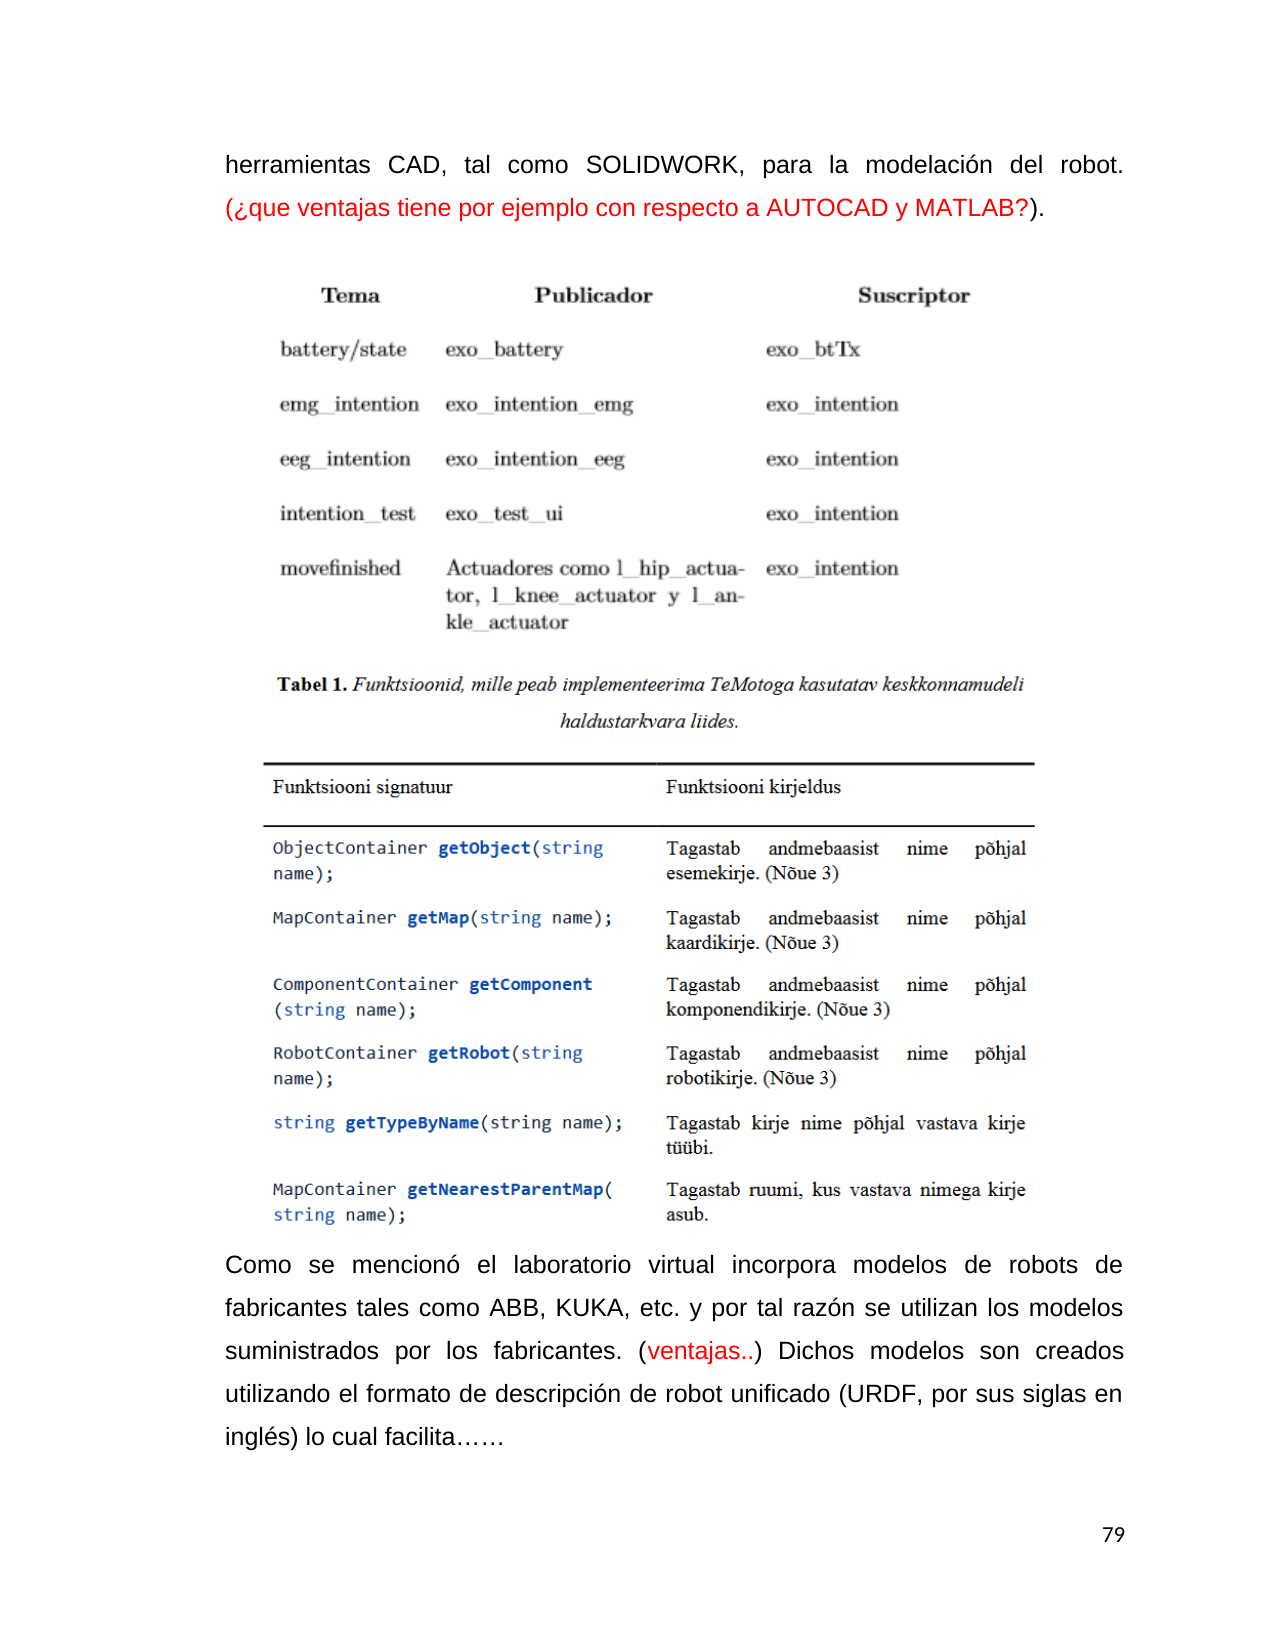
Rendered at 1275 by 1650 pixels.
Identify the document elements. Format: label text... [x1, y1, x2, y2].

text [225, 150, 1125, 222]
picture [225, 660, 1125, 1236]
text Como se mencionó el laboratorio virtual incorpora modelos de robots de fabricantes tales como ABB, KUKA, etc. y por tal razón se utilizan los modelos suministrados por los fabricantes. (ventajas..) Dichos modelos son creados utilizando el formato de descripción de robot unificado (URDF, por sus siglas en inglés) lo cual facilita…… [225, 1249, 1125, 1451]
picture [225, 236, 1125, 647]
